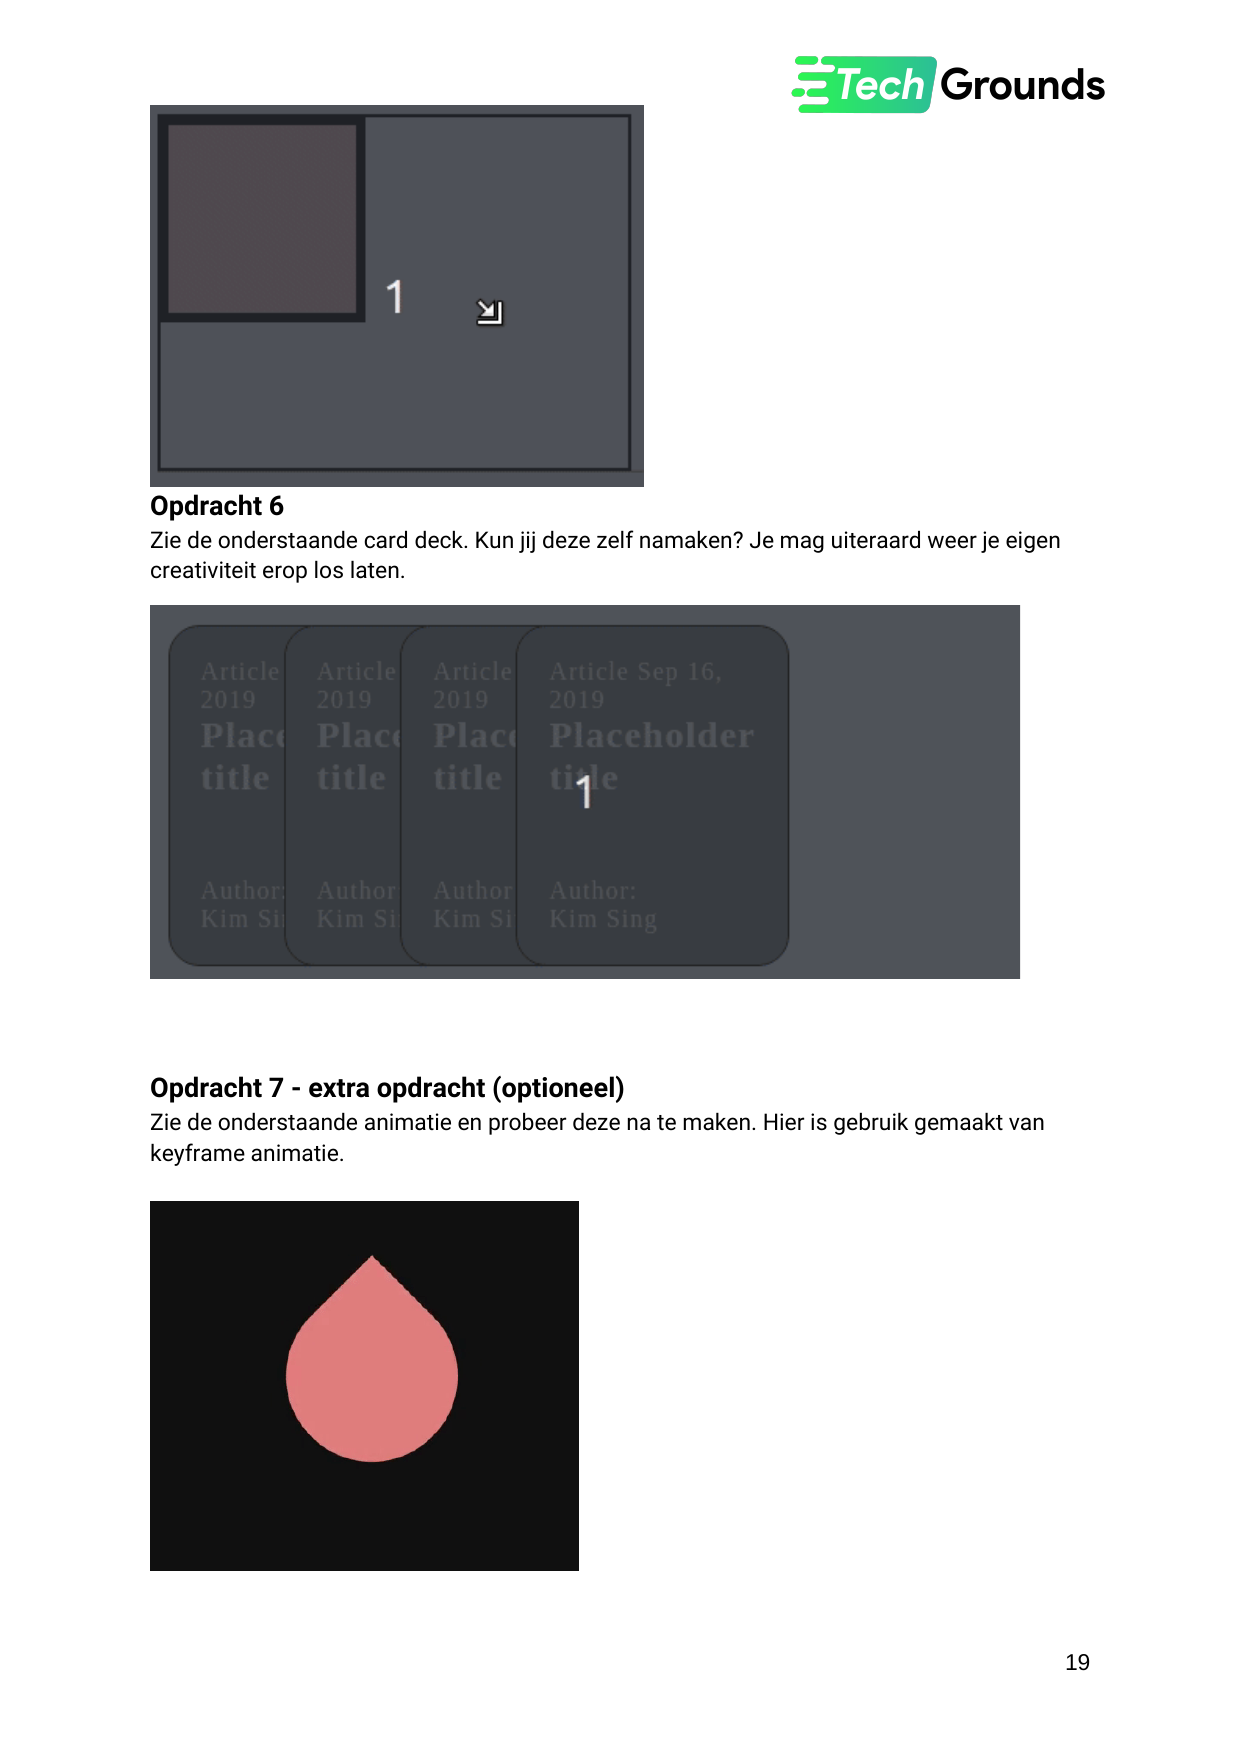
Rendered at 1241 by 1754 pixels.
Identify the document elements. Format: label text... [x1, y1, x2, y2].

picture [150, 1201, 579, 1571]
text Opdracht 7 - extra opdracht (optioneel) [150, 1072, 1090, 1104]
text Opdracht 6 [150, 490, 1090, 522]
text Zie de onderstaande animatie en probeer deze na te maken. Hier is gebruik gemaakt van keyframe animatie. [150, 1109, 1090, 1167]
text Zie de onderstaande card deck. Kun jij deze zelf namaken? Je mag uiteraard weer je eigen creativiteit erop los laten. [150, 527, 1090, 584]
picture [150, 605, 1021, 979]
picture [788, 42, 1109, 128]
picture [150, 105, 644, 487]
